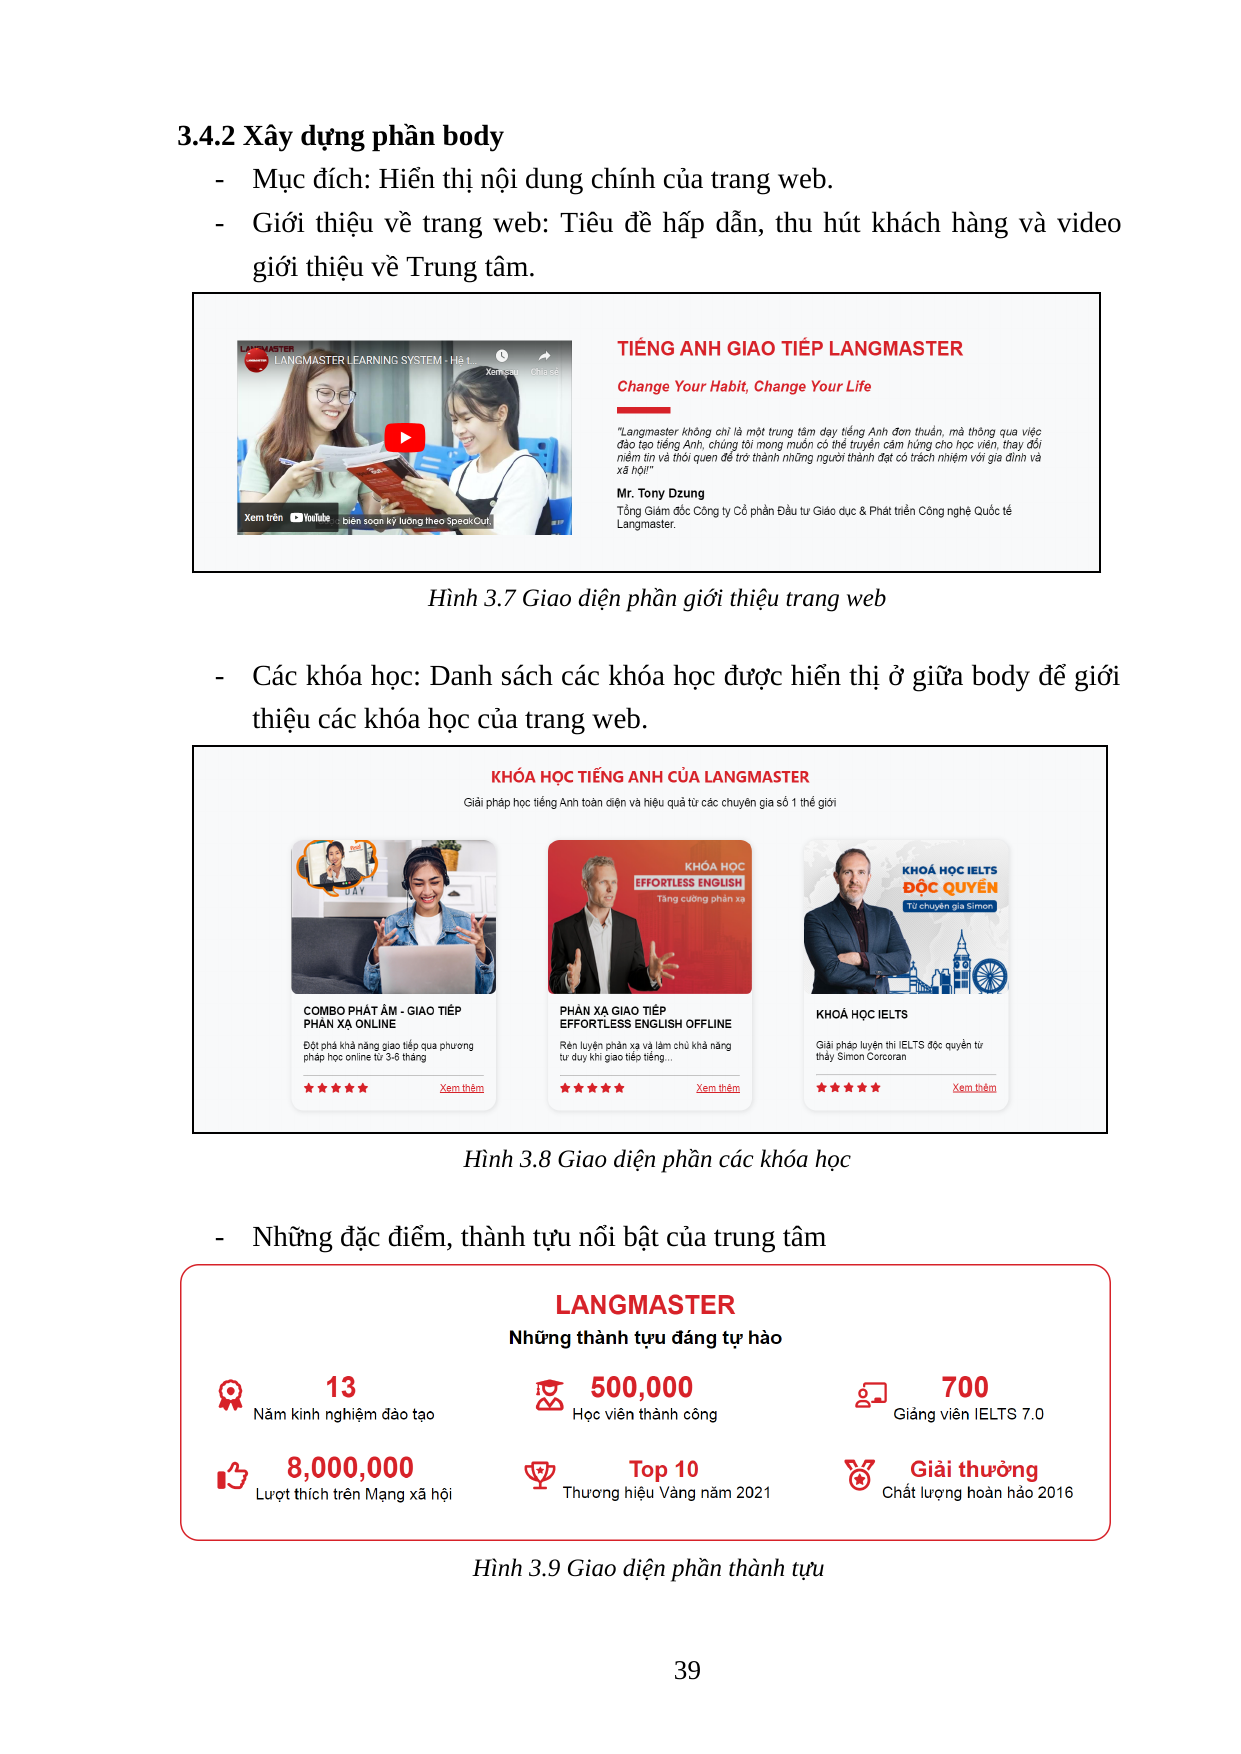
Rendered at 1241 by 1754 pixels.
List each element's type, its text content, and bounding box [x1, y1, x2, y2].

picture [177, 1262, 1112, 1544]
list Giới thiệu về trang web: Tiêu đề hấp dẫn, thu hút khách hàng và video giới thiệu về Trung tâm. [214, 205, 1122, 282]
text Hình 3.7 Giao diện phần giới thiệu trang web [192, 583, 1122, 612]
picture [194, 747, 1106, 1132]
list Mục đích: Hiển thị nội dung chính của trang web. [214, 162, 1122, 195]
picture [194, 294, 1099, 571]
list Những đặc điểm, thành tựu nổi bật của trung tâm [214, 1219, 1122, 1252]
text Hình 3.9 Giao diện phần thành tựu [177, 1553, 1122, 1582]
list Các khóa học: Danh sách các khóa học được hiển thị ở giữa body để giới thiệu các khóa học của trang web. [214, 658, 1122, 735]
text Hình 3.8 Giao diện phần các khóa học [192, 1144, 1122, 1173]
subtitle 3.4.2 Xây dựng phần body [177, 118, 1122, 152]
